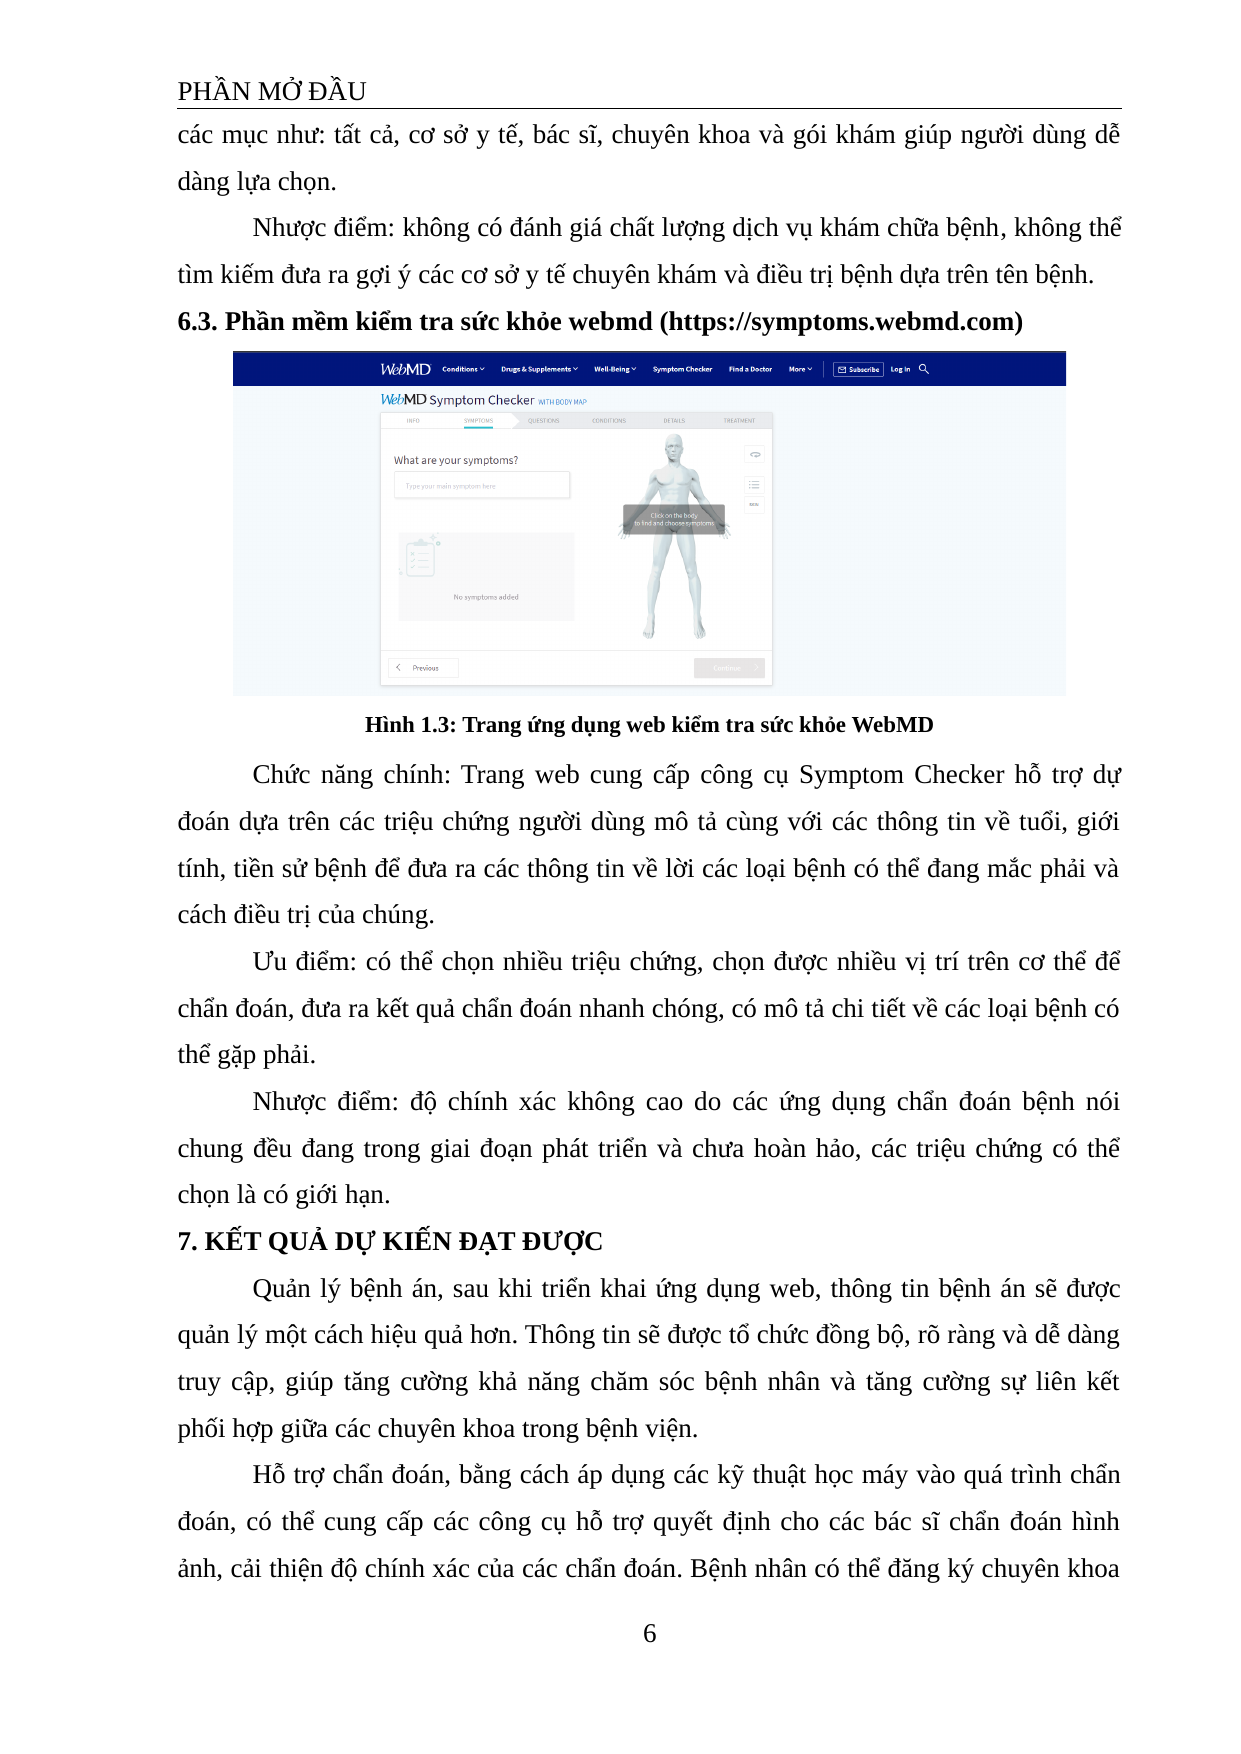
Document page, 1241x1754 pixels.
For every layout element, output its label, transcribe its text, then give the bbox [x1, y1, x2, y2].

text KẾT QUẢ DỰ KIẾN ĐẠT ĐƯỢC [177, 1225, 1122, 1256]
text Chức năng chính: Trang web cung cấp công cụ Symptom Checker hỗ trợ dự đoán dựa trên các triệu chứng người dùng mô tả cùng với các thông tin về tuổi, giới tính, tiền sử bệnh để đưa ra các thông tin về lời các loại bệnh có thể đang mắc phải và cách điều trị của chúng. [177, 758, 1122, 929]
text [177, 1458, 1122, 1583]
text Ưu điểm: có thể chọn nhiều triệu chứng, chọn được nhiều vị trí trên cơ thể để chẩn đoán, đưa ra kết quả chẩn đoán nhanh chóng, có mô tả chi tiết về các loại bệnh có thể gặp phải. [177, 945, 1122, 1069]
text Nhược điểm: không có đánh giá chất lượng dịch vụ khám chữa bệnh, không thể tìm kiếm đưa ra gợi ý các cơ sở y tế chuyên khám và điều trị bệnh dựa trên tên bệnh. [177, 211, 1122, 289]
list Phần mềm kiểm tra sức khỏe webmd (https://symptoms.webmd.com) [177, 305, 1122, 336]
picture [233, 351, 1067, 696]
text Quản lý bệnh án, sau khi triển khai ứng dụng web, thông tin bệnh án sẽ được quản lý một cách hiệu quả hơn. Thông tin sẽ được tổ chức đồng bộ, rõ ràng và dễ dàng truy cập, giúp tăng cường khả năng chăm sóc bệnh nhân và tăng cường sự liên kết phối hợp giữa các chuyên khoa trong bệnh viện. [177, 1272, 1122, 1443]
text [177, 118, 1122, 196]
text Hình 1.3: Trang ứng dụng web kiểm tra sức khỏe WebMD [177, 711, 1122, 738]
text Nhược điểm: độ chính xác không cao do các ứng dụng chẩn đoán bệnh nói chung đều đang trong giai đoạn phát triển và chưa hoàn hảo, các triệu chứng có thể chọn là có giới hạn. [177, 1085, 1122, 1209]
